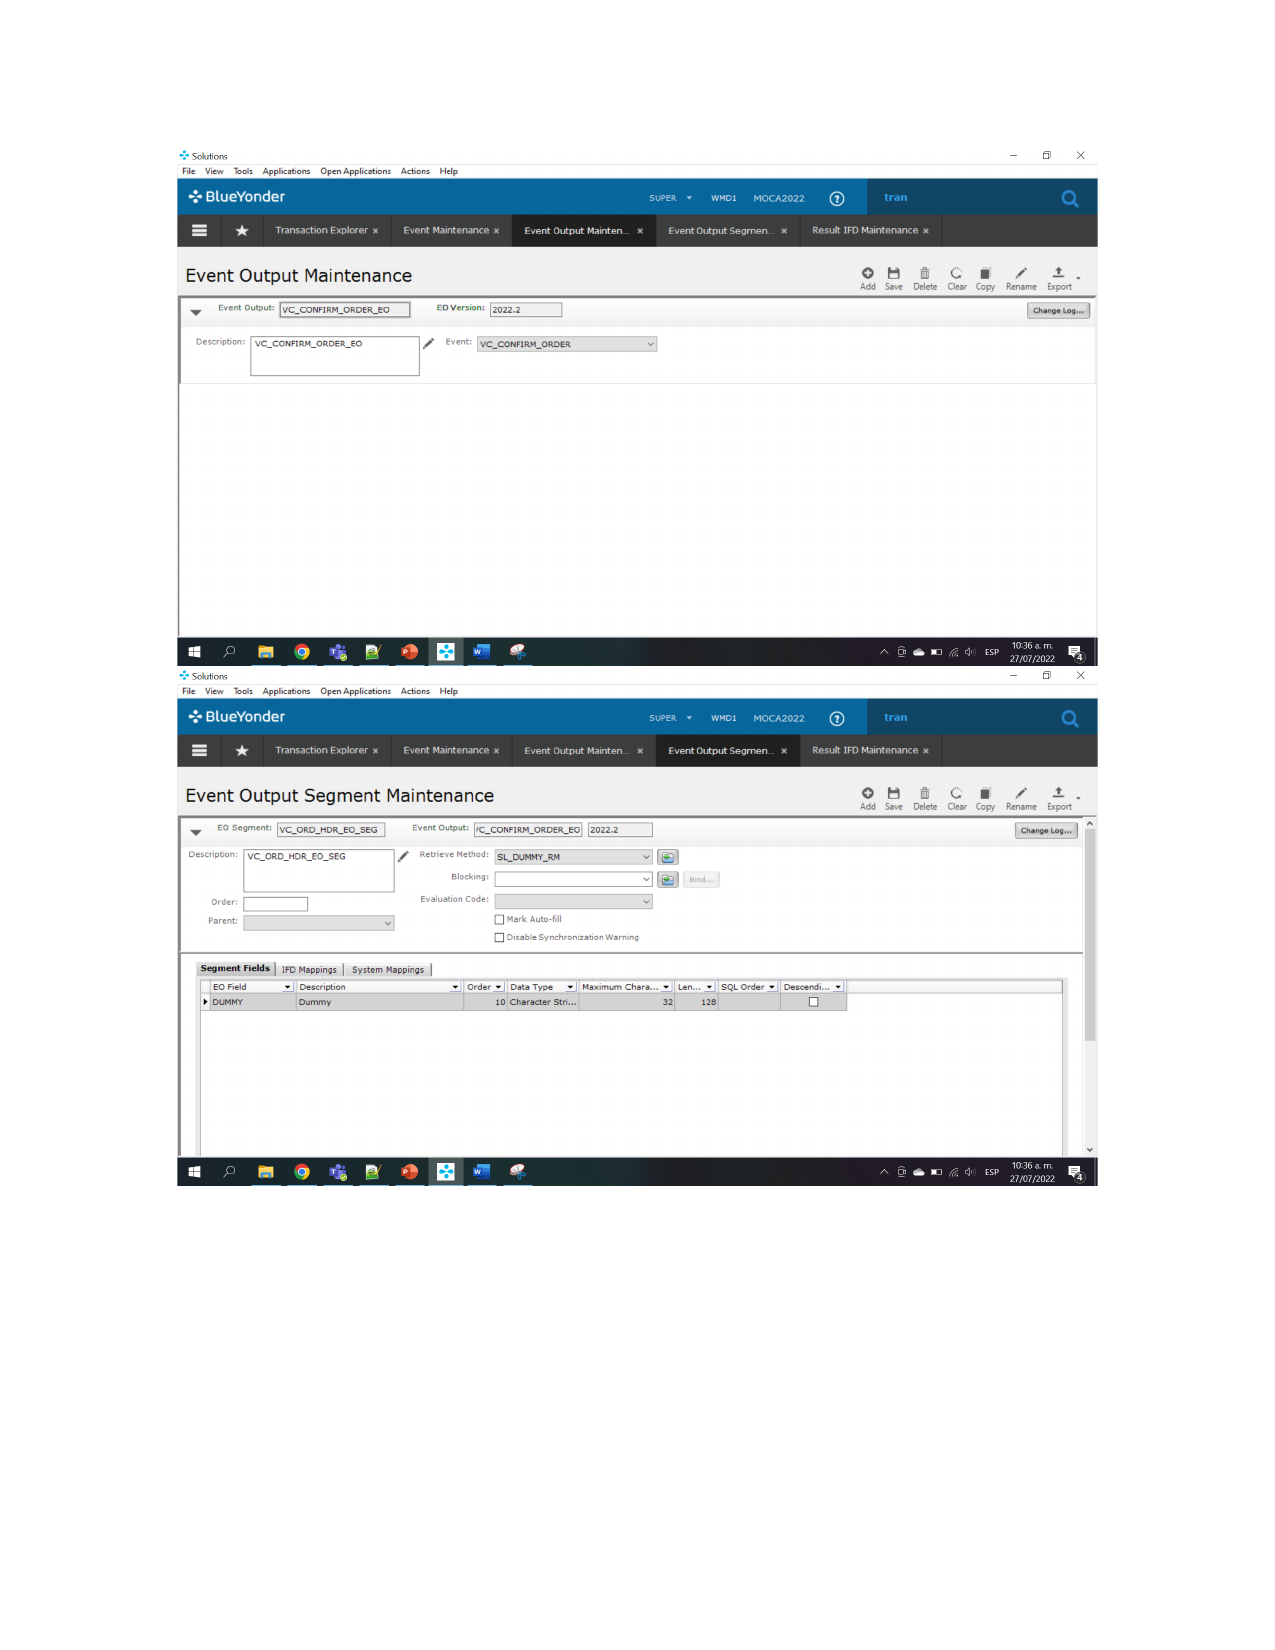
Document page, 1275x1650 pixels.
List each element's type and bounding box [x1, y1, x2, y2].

picture [177, 147, 1098, 666]
picture [177, 667, 1098, 1186]
